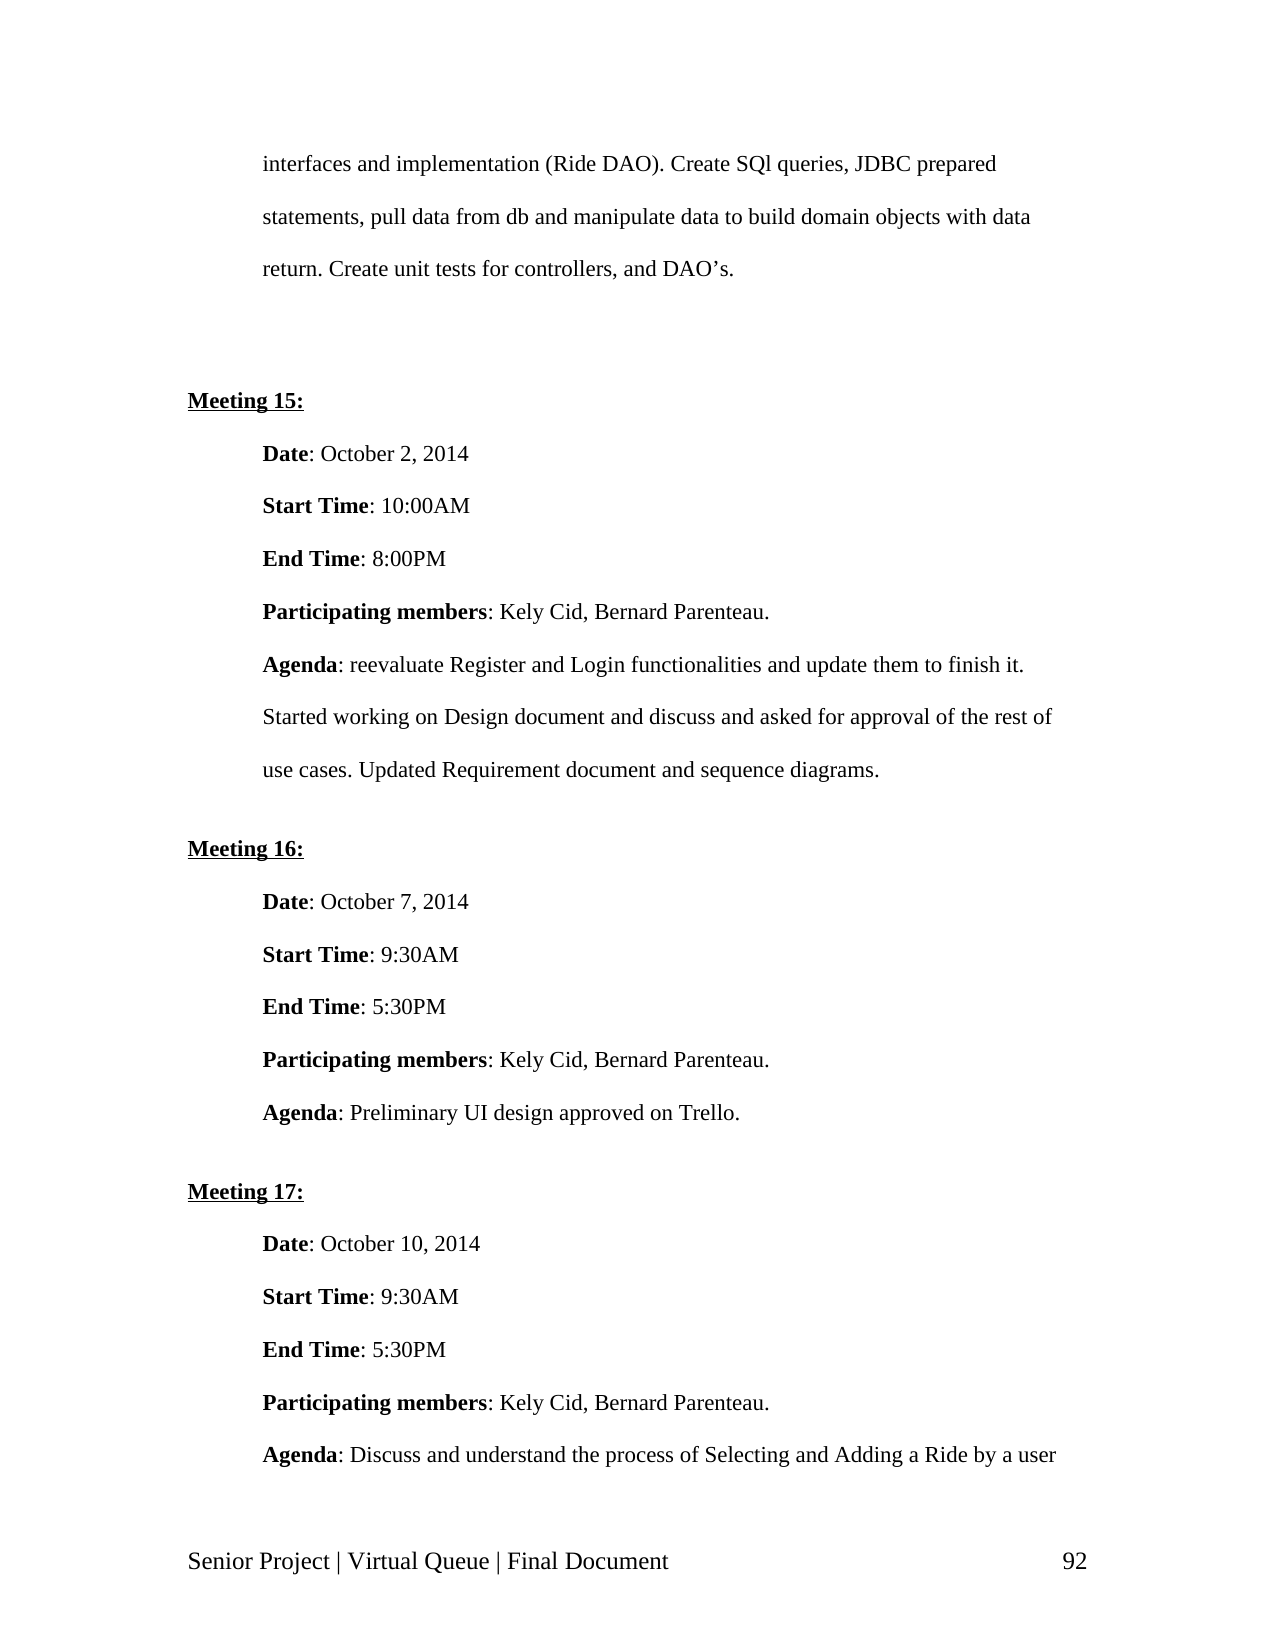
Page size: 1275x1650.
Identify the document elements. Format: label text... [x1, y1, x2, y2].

text Start Time: 10:00AM [262, 493, 1087, 519]
text Participating members: Kely Cid, Bernard Parenteau. [262, 1046, 1087, 1072]
text Date: October 10, 2014 [262, 1231, 1087, 1257]
text Participating members: Kely Cid, Bernard Parenteau. [262, 598, 1087, 624]
text End Time: 5:30PM [262, 993, 1087, 1020]
text Date: October 2, 2014 [262, 440, 1087, 466]
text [262, 150, 1087, 282]
text Participating members: Kely Cid, Bernard Parenteau. [262, 1389, 1087, 1415]
text Agenda: reevaluate Register and Login functionalities and update them to finish it. Started working on Design document and discuss and asked for approval of the rest of use cases. Updated Requirement document and sequence diagrams. [262, 651, 1087, 782]
text Start Time: 9:30AM [262, 1283, 1087, 1309]
text Agenda: Preliminary UI design approved on Trello. [262, 1099, 1087, 1125]
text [262, 1441, 1087, 1468]
text Meeting 16: [187, 835, 1087, 862]
text Meeting 17: [187, 1178, 1087, 1204]
text Start Time: 9:30AM [262, 941, 1087, 967]
text Meeting 15: [187, 387, 1087, 413]
text End Time: 5:30PM [262, 1336, 1087, 1362]
text End Time: 8:00PM [262, 545, 1087, 572]
text Date: October 7, 2014 [262, 888, 1087, 914]
